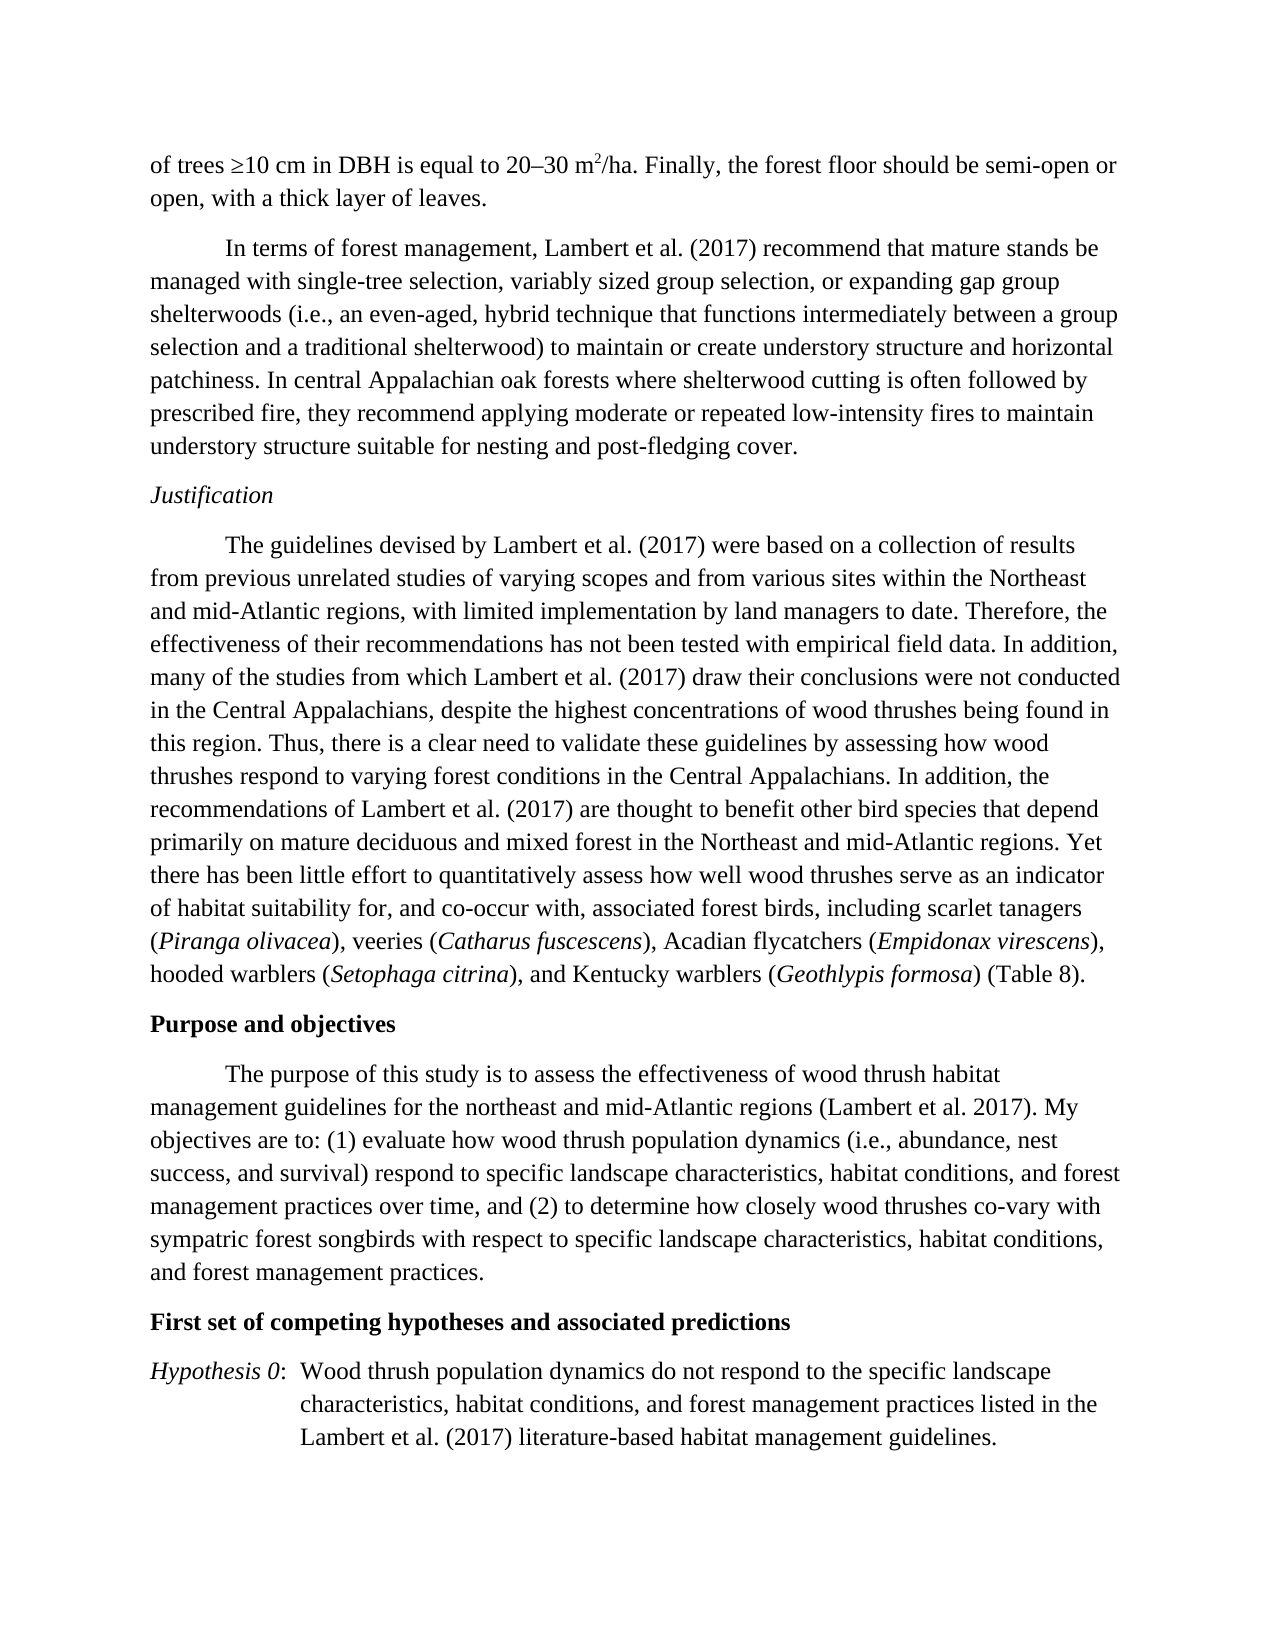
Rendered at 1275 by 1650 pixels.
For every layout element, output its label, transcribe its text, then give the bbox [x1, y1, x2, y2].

text First set of competing hypotheses and associated predictions [150, 1307, 1125, 1335]
text Purpose and objectives [150, 1009, 1125, 1038]
text Justification [150, 481, 1125, 509]
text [150, 150, 1125, 212]
text In terms of forest management, Lambert et al. (2017) recommend that mature stands be managed with single-tree selection, variably sized group selection, or expanding gap group shelterwoods (i.e., an even-aged, hybrid technique that functions intermediately between a group selection and a traditional shelterwood) to maintain or create understory structure and horizontal patchiness. In central Appalachian oak forests where shelterwood cutting is often followed by prescribed fire, they recommend applying moderate or repeated low-intensity fires to maintain understory structure suitable for nesting and post-fledging cover. [150, 233, 1125, 459]
text The purpose of this study is to assess the effectiveness of wood thrush habitat management guidelines for the northeast and mid-Atlantic regions (Lambert et al. 2017). My objectives are to: (1) evaluate how wood thrush population dynamics (i.e., abundance, nest success, and survival) respond to specific landscape characteristics, habitat conditions, and forest management practices over time, and (2) to determine how closely wood thrushes co-vary with sympatric forest songbirds with respect to specific landscape characteristics, habitat conditions, and forest management practices. [150, 1059, 1125, 1286]
text Hypothesis 0: Wood thrush population dynamics do not respond to the specific landscape characteristics, habitat conditions, and forest management practices listed in the Lambert et al. (2017) literature-based habitat management guidelines. [150, 1356, 1125, 1451]
text The guidelines devised by Lambert et al. (2017) were based on a collection of results from previous unrelated studies of varying scopes and from various sites within the Northeast and mid-Atlantic regions, with limited implementation by land managers to date. Therefore, the effectiveness of their recommendations has not been tested with empirical field data. In addition, many of the studies from which Lambert et al. (2017) draw their conclusions were not conducted in the Central Appalachians, despite the highest concentrations of wood thrushes being found in this region. Thus, there is a clear need to validate these guidelines by assessing how wood thrushes respond to varying forest conditions in the Central Appalachians. In addition, the recommendations of Lambert et al. (2017) are thought to benefit other bird species that depend primarily on mature deciduous and mixed forest in the Northeast and mid-Atlantic regions. Yet there has been little effort to quantitatively assess how well wood thrushes serve as an indicator of habitat suitability for, and co-occur with, associated forest birds, including scarlet tanagers (Piranga olivacea), veeries (Catharus fuscescens), Acadian flycatchers (Empidonax virescens), hooded warblers (Setophaga citrina), and Kentucky warblers (Geothlypis formosa) (Table 8). [150, 530, 1125, 988]
